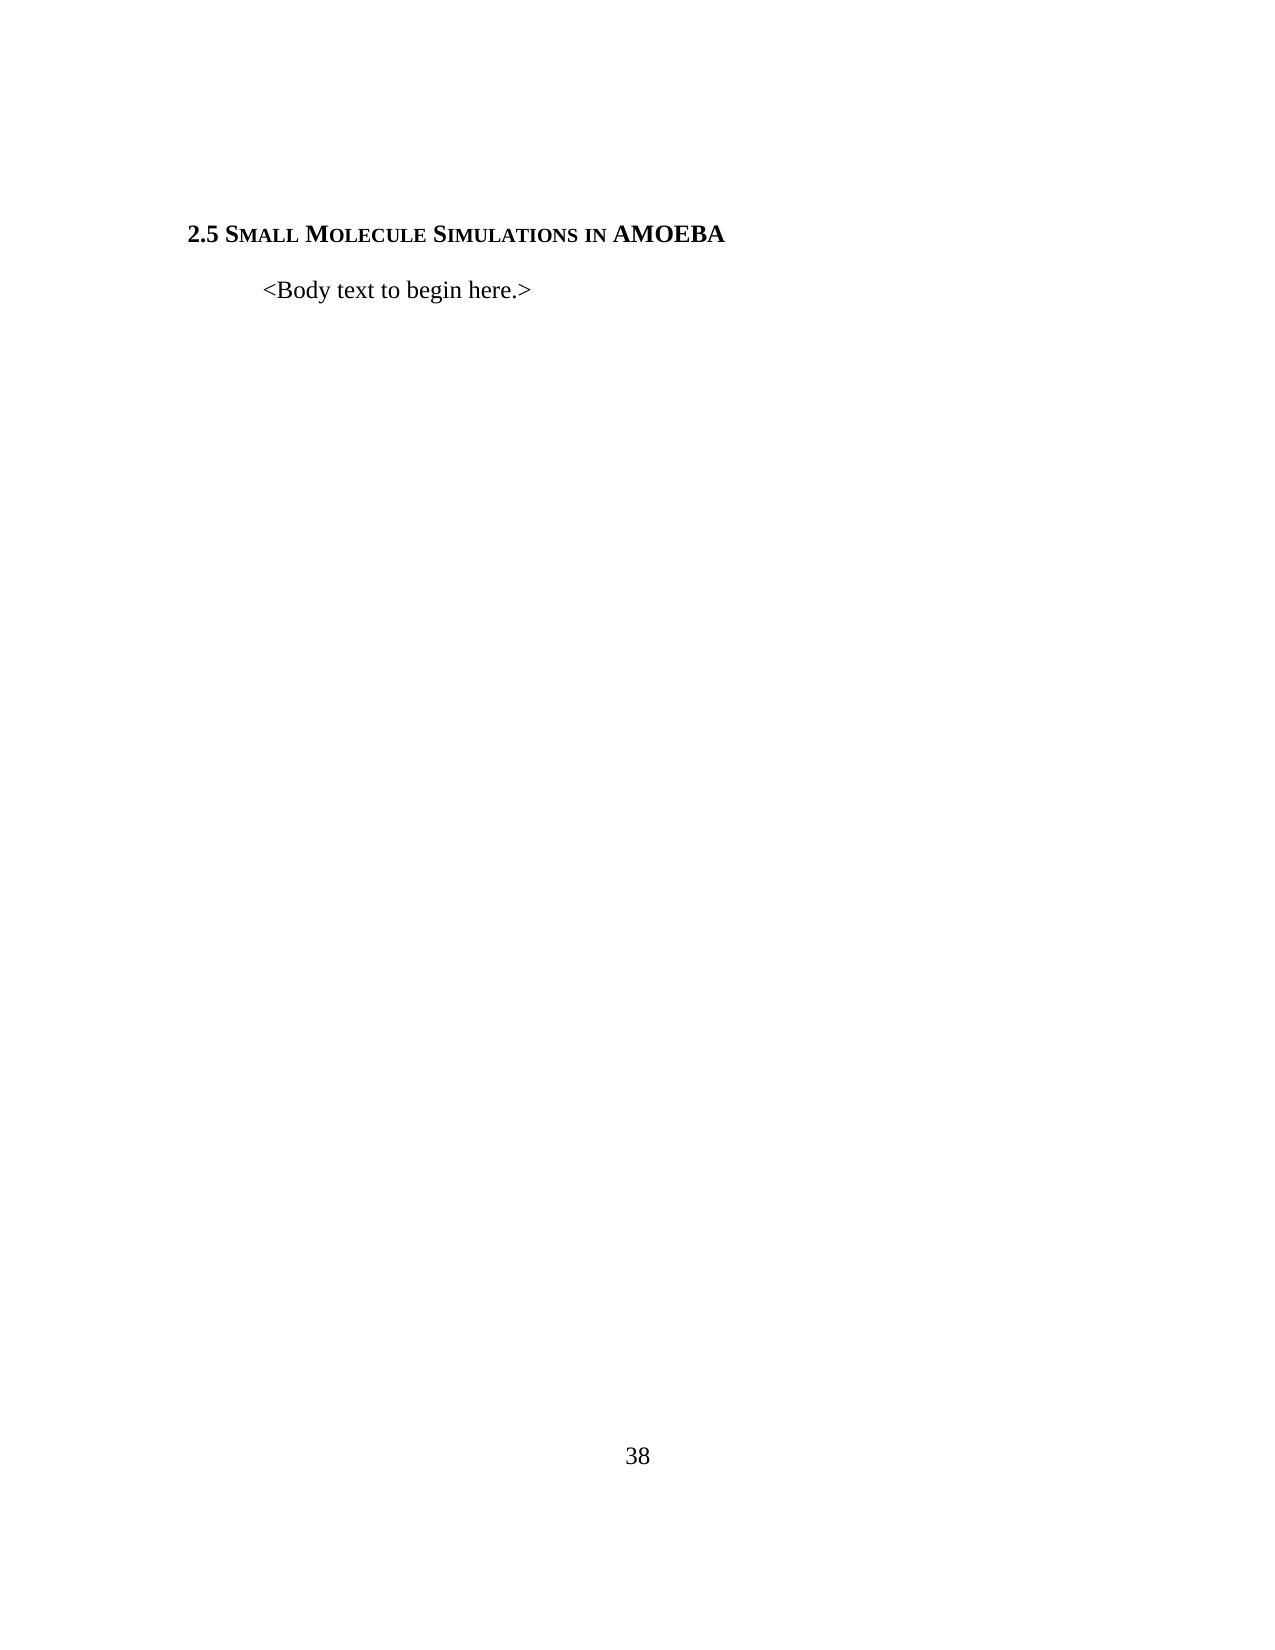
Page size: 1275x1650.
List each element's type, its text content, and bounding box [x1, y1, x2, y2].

subtitle Small Molecule Simulations in AMOEBA [187, 219, 1087, 247]
text <Body text to begin here.> [187, 254, 1087, 304]
